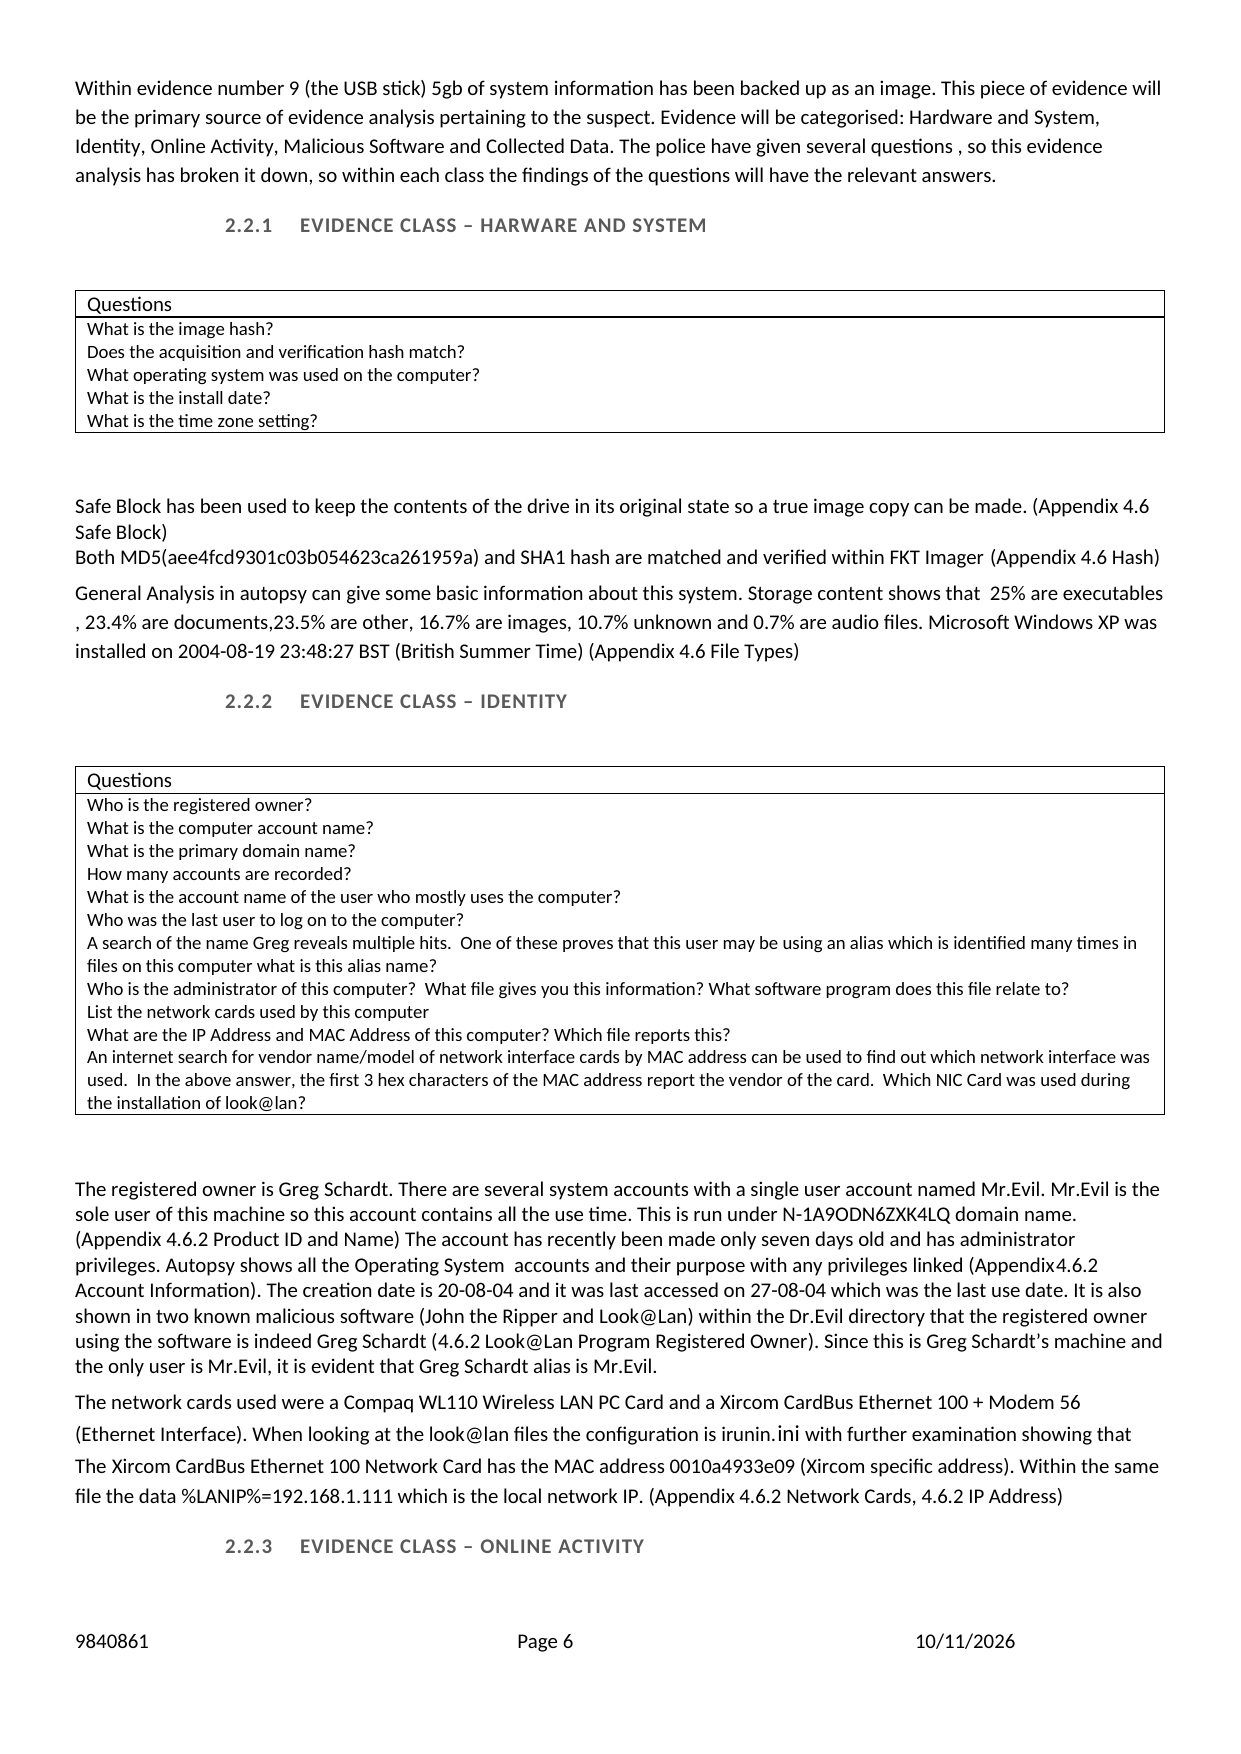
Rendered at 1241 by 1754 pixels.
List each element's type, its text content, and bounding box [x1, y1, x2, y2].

subtitle 2.2.2 EVIDENCE CLASS – Identity [150, 688, 1165, 714]
table_cell Who is the registered owner? What is the computer account name? What is the primary domain name? How many accounts are recorded? What is the account name of the user who mostly uses the computer? Who was the last user to log on to the computer? A search of the name Greg reveals multiple hits. One of these proves that this user may be using an alias which is identified many times in files on this computer what is this alias name? Who is the administrator of this computer? What file gives you this information? What software program does this file relate to? List the network cards used by this computer What are the IP Address and MAC Address of this computer? Which file reports this? An internet search for vendor name/model of network interface cards by MAC address can be used to find out which network interface was used. In the above answer, the first 3 hex characters of the MAC address report the vendor of the card. Which NIC Card was used during the installation of look@lan? [76, 794, 1164, 1114]
text The network cards used were a Compaq WL110 Wireless LAN PC Card and a Xircom CardBus Ethernet 100 + Modem 56 (Ethernet Interface). When looking at the look@lan files the configuration is irunin.ini with further examination showing that The Xircom CardBus Ethernet 100 Network Card has the MAC address 0010a4933e09 (Xircom specific address). Within the same file the data %LANIP%=192.168.1.111 which is the local network IP. (Appendix 4.6.2 Network Cards, 4.6.2 IP Address) [75, 1389, 1165, 1508]
text Both MD5(aee4fcd9301c03b054623ca261959a) and SHA1 hash are matched and verified within FKT Imager (Appendix 4.6 Hash) [75, 544, 1165, 570]
subtitle 2.2.1 EVIDENCE CLASS – Harware and system [150, 212, 1165, 238]
text Safe Block has been used to keep the contents of the drive in its original state so a true image copy can be made. (Appendix 4.6 Safe Block) [75, 493, 1165, 544]
table_header Questions [76, 767, 1164, 792]
text General Analysis in autopsy can give some basic information about this system. Storage content shows that 25% are executables , 23.4% are documents,23.5% are other, 16.7% are images, 10.7% unknown and 0.7% are audio files. Microsoft Windows XP was installed on 2004-08-19 23:48:27 BST (British Summer Time) (Appendix 4.6 File Types) [75, 580, 1165, 664]
table_header Questions [76, 291, 1164, 316]
text The registered owner is Greg Schardt. There are several system accounts with a single user account named Mr.Evil. Mr.Evil is the sole user of this machine so this account contains all the use time. This is run under N-1A9ODN6ZXK4LQ domain name. (Appendix 4.6.2 Product ID and Name) The account has recently been made only seven days old and has administrator privileges. Autopsy shows all the Operating System accounts and their purpose with any privileges linked (Appendix4.6.2 Account Information). The creation date is 20-08-04 and it was last accessed on 27-08-04 which was the last use date. It is also shown in two known malicious software (John the Ripper and Look@Lan) within the Dr.Evil directory that the registered owner using the software is indeed Greg Schardt (4.6.2 Look@Lan Program Registered Owner). Since this is Greg Schardt’s machine and the only user is Mr.Evil, it is evident that Greg Schardt alias is Mr.Evil. [75, 1176, 1165, 1379]
text Within evidence number 9 (the USB stick) 5gb of system information has been backed up as an image. This piece of evidence will be the primary source of evidence analysis pertaining to the suspect. Evidence will be categorised: Hardware and System, Identity, Online Activity, Malicious Software and Collected Data. The police have given several questions , so this evidence analysis has broken it down, so within each class the findings of the questions will have the relevant answers. [75, 75, 1165, 188]
table_cell What is the image hash? Does the acquisition and verification hash match? What operating system was used on the computer? What is the install date? What is the time zone setting? [76, 318, 1164, 432]
text 2.2.3 EVIDENCE CLASS – Online Activity [150, 1533, 1165, 1558]
